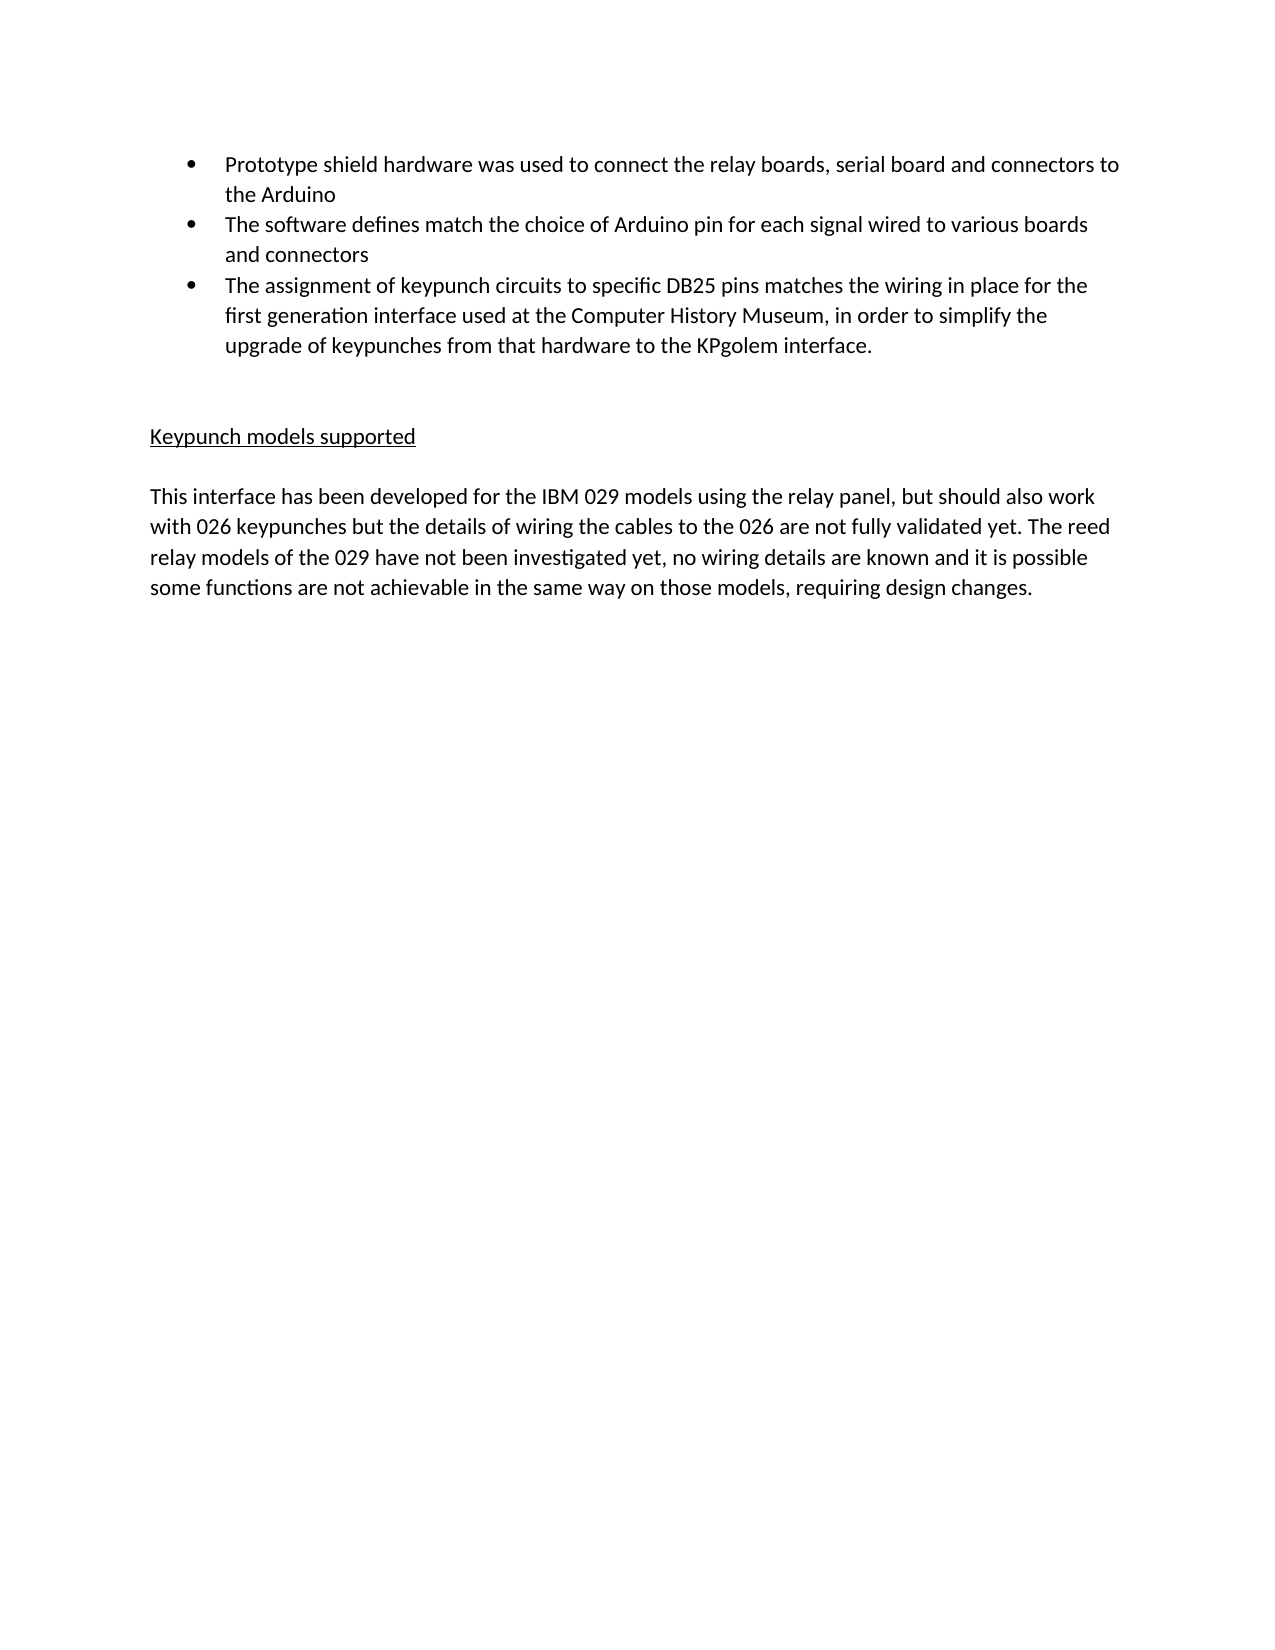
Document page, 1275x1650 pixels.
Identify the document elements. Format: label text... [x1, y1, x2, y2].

list Keypunch models supported [150, 422, 1125, 450]
list Prototype shield hardware was used to connect the relay boards, serial board and connectors to the Arduino [187, 150, 1125, 208]
list This interface has been developed for the IBM 029 models using the relay panel, but should also work with 026 keypunches but the details of wiring the cables to the 026 are not fully validated yet. The reed relay models of the 029 have not been investigated yet, no wiring details are known and it is possible some functions are not achievable in the same way on those models, requiring design changes. [150, 482, 1125, 601]
list The software defines match the choice of Arduino pin for each signal wired to various boards and connectors [187, 210, 1125, 269]
list The assignment of keypunch circuits to specific DB25 pins matches the wiring in place for the first generation interface used at the Computer History Museum, in order to simplify the upgrade of keypunches from that hardware to the KPgolem interface. [187, 271, 1125, 359]
